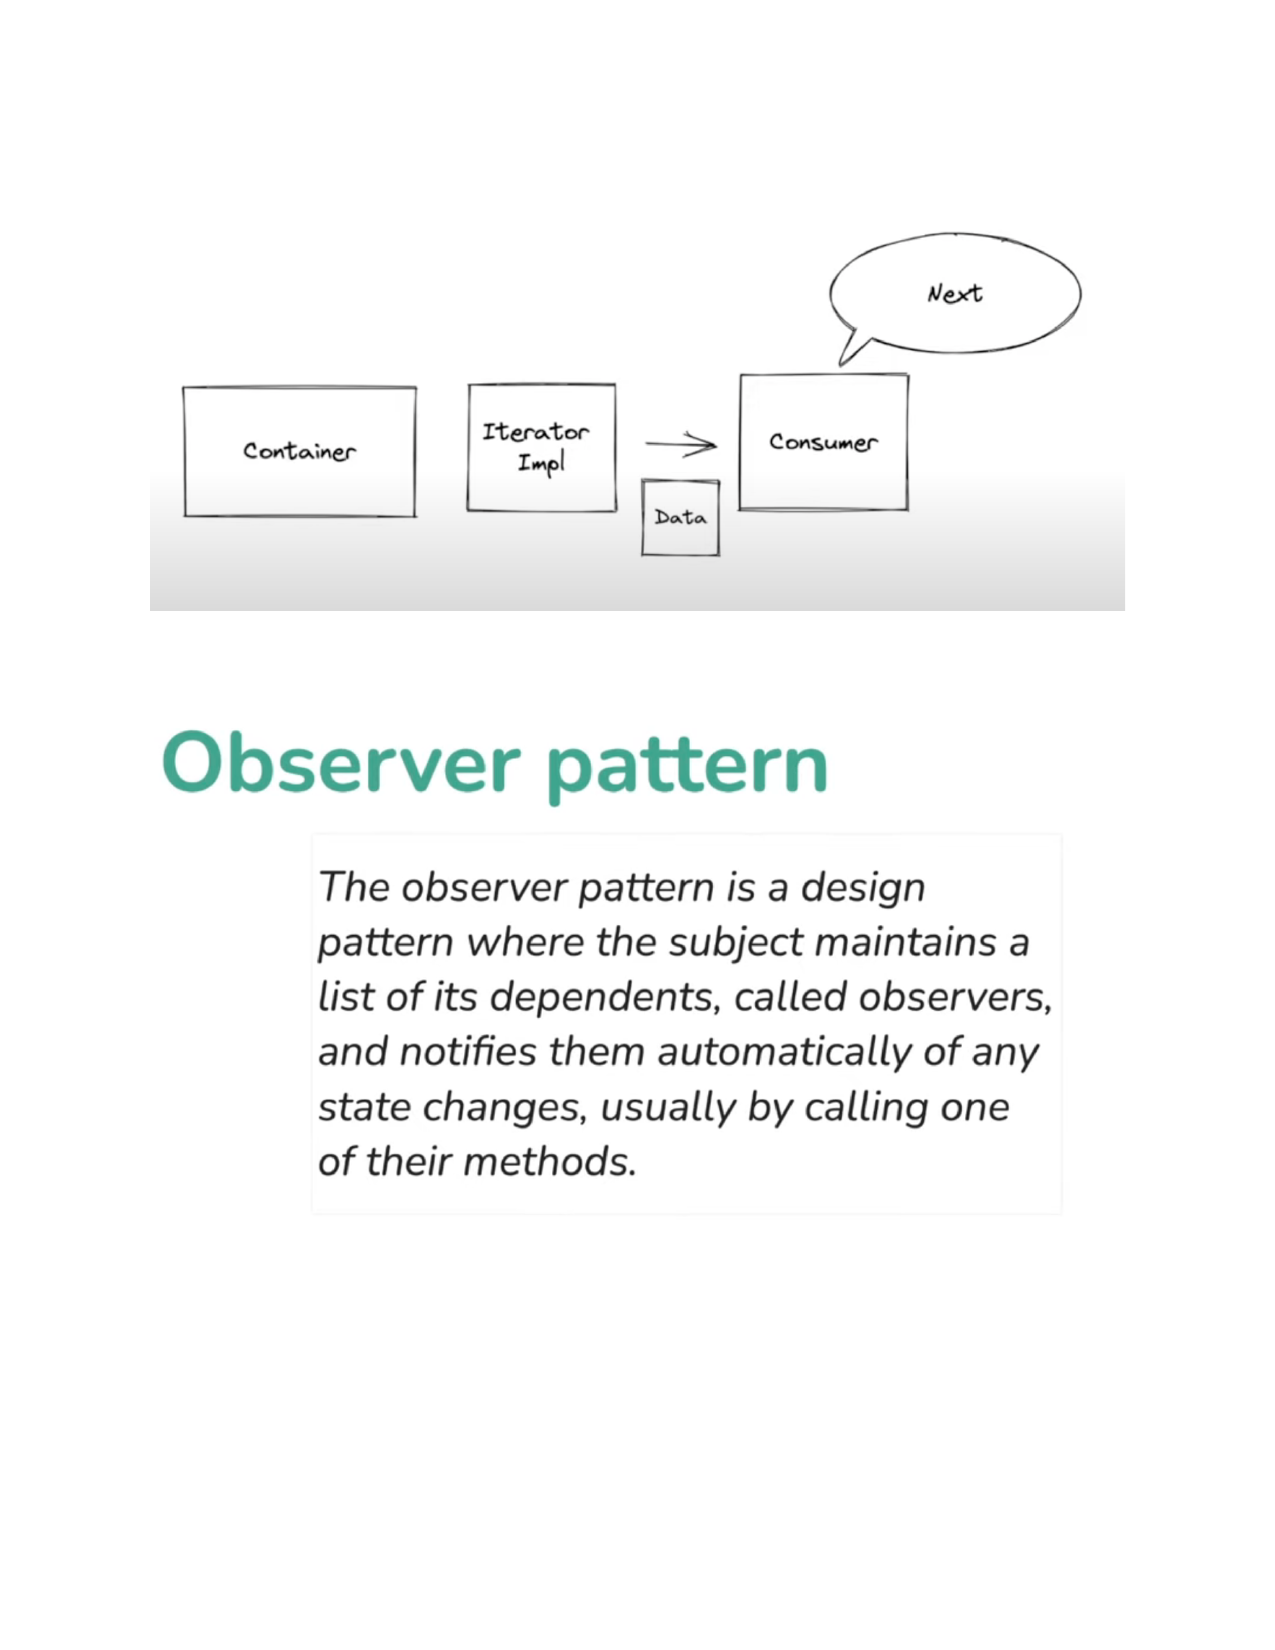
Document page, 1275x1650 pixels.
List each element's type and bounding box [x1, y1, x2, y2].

picture [150, 150, 1125, 611]
picture [150, 671, 1125, 1341]
